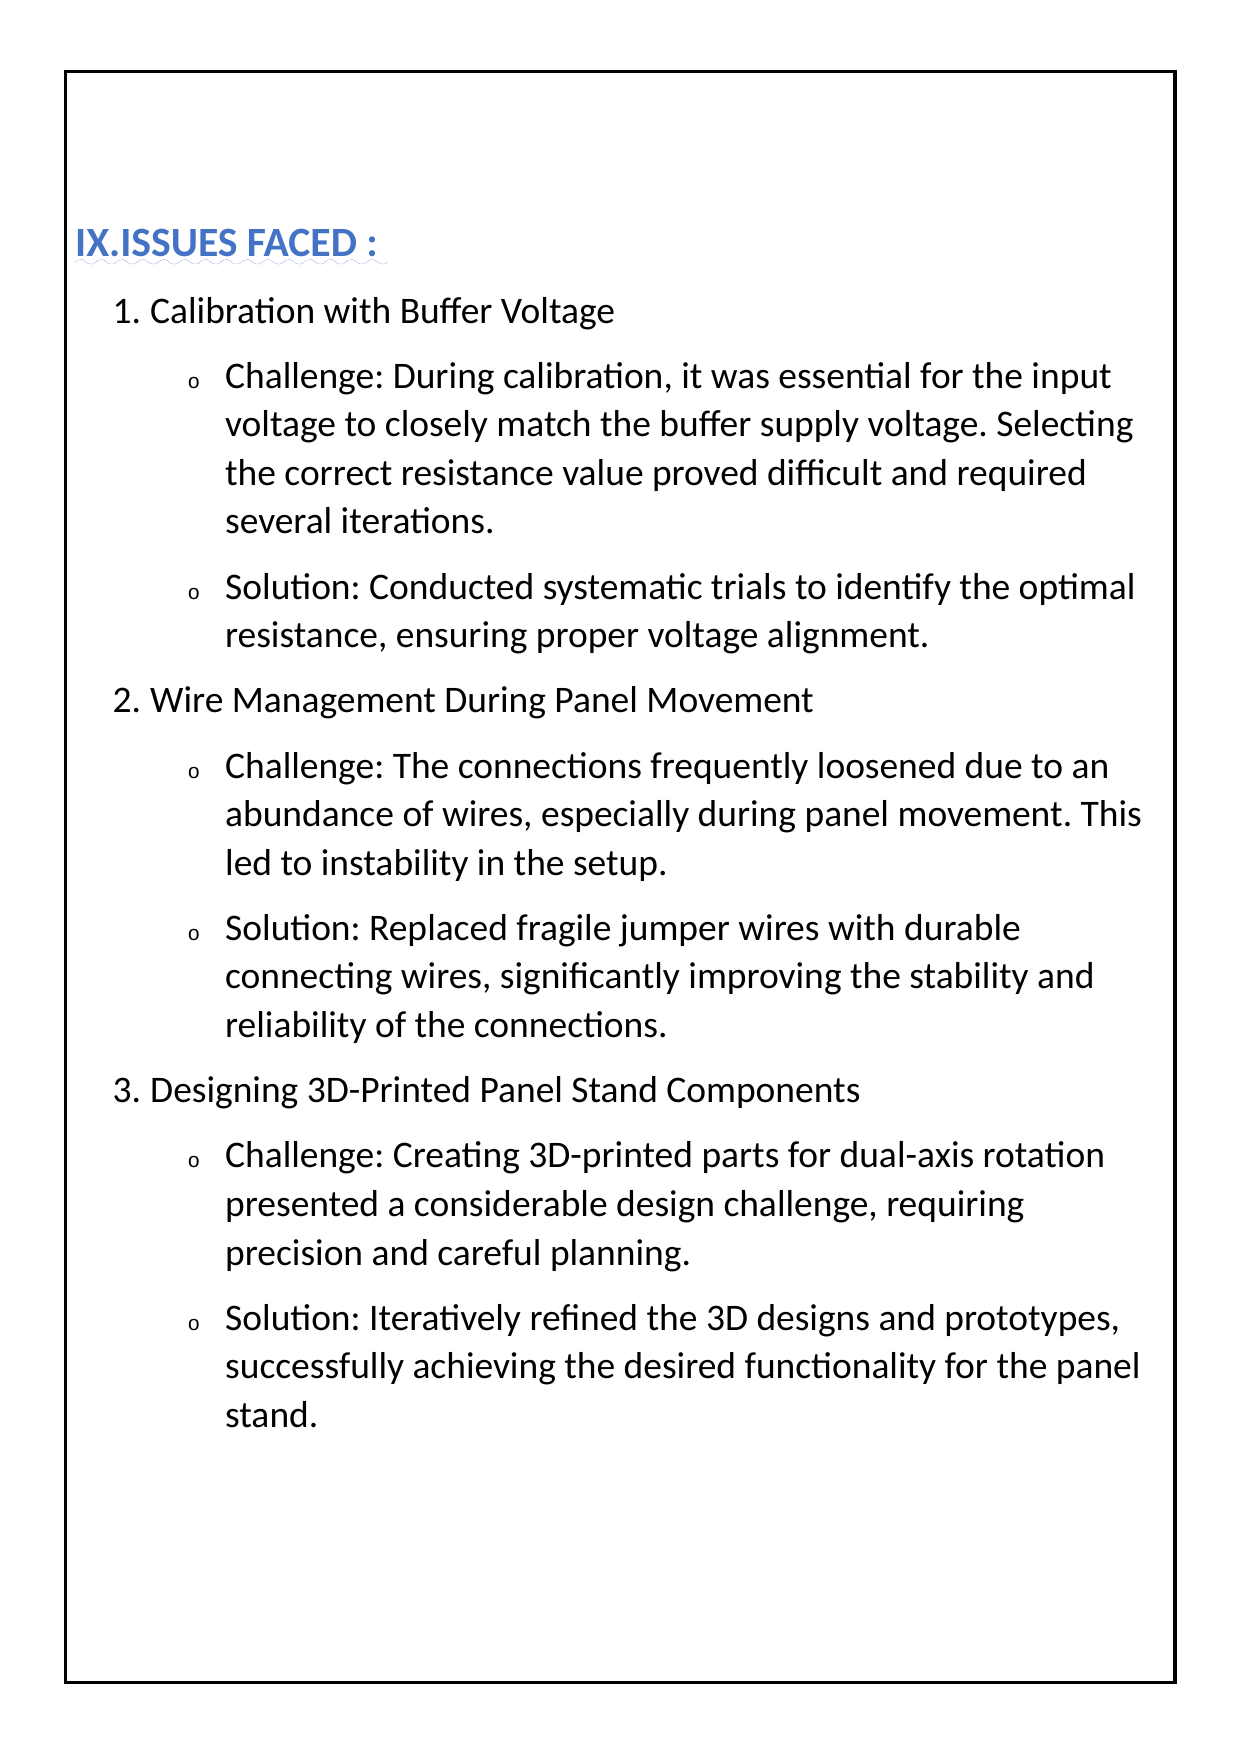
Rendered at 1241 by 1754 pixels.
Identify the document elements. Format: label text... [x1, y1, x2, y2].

list Solution: Iteratively refined the 3D designs and prototypes, successfully achieving the desired functionality for the panel stand. [187, 1294, 1165, 1437]
text IX.ISSUES FACED : [75, 216, 1165, 267]
list Calibration with Buffer Voltage [112, 287, 1165, 332]
list Challenge: Creating 3D-printed parts for dual-axis rotation presented a considerable design challenge, requiring precision and careful planning. [187, 1131, 1165, 1274]
list Designing 3D-Printed Panel Stand Components [112, 1066, 1165, 1112]
list Solution: Replaced fragile jumper wires with durable connecting wires, significantly improving the stability and reliability of the connections. [187, 904, 1165, 1047]
list Challenge: The connections frequently loosened due to an abundance of wires, especially during panel movement. This led to instability in the setup. [187, 742, 1165, 884]
list Challenge: During calibration, it was essential for the input voltage to closely match the buffer supply voltage. Selecting the correct resistance value proved difficult and required several iterations. [187, 352, 1165, 543]
list Solution: Conducted systematic trials to identify the optimal resistance, ensuring proper voltage alignment. [187, 563, 1165, 657]
list Wire Management During Panel Movement [112, 676, 1165, 722]
